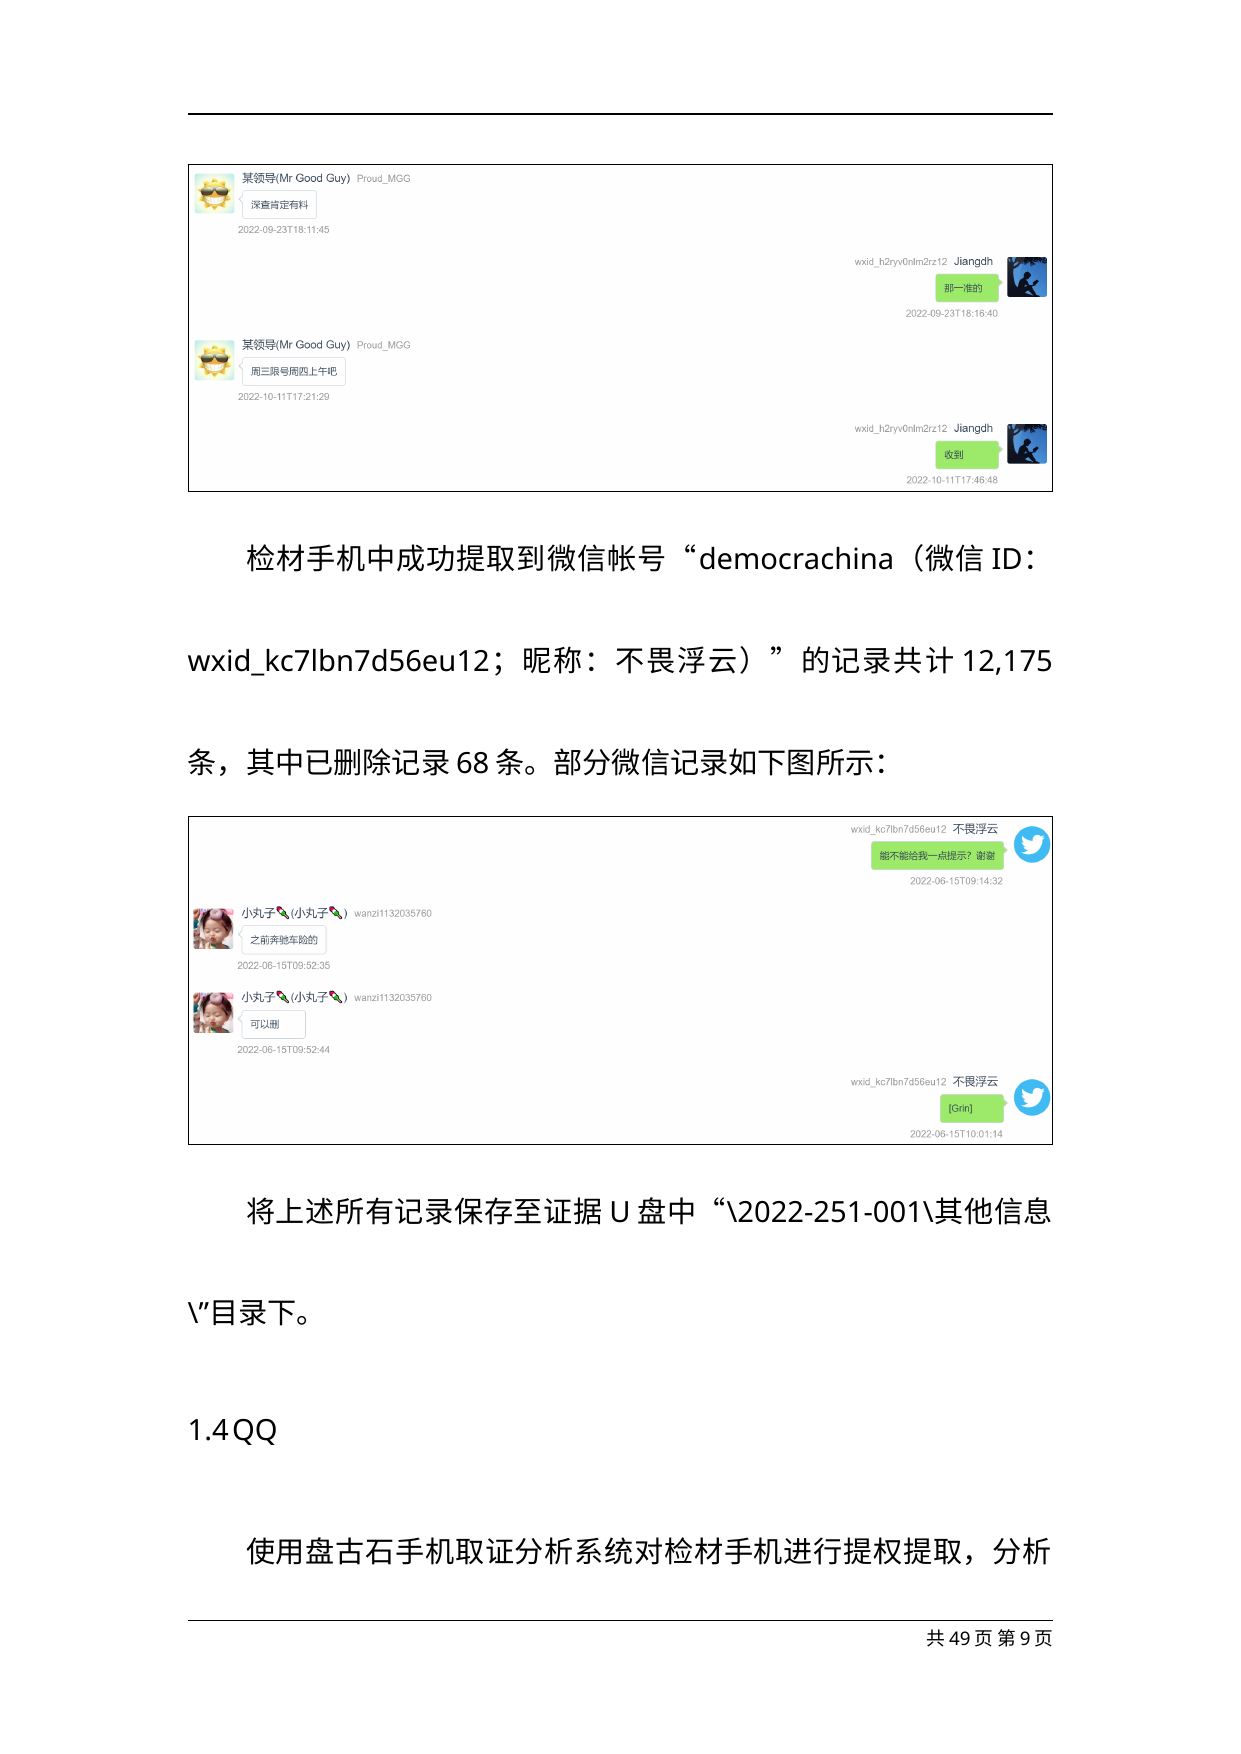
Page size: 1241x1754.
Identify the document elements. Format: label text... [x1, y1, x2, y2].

text QQ [187, 1396, 1053, 1463]
picture [189, 165, 1052, 491]
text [187, 1516, 1053, 1584]
picture [189, 817, 1052, 1144]
text 将上述所有记录保存至证据U盘中“\2022-251-001\其他信息\”目录下。 [187, 1175, 1053, 1345]
text 检材手机中成功提取到微信帐号“democrachina（微信ID：wxid_kc7lbn7d56eu12；昵称：不畏浮云）”的记录共计12,175条，其中已删除记录68条。部分微信记录如下图所示： [187, 523, 1053, 795]
